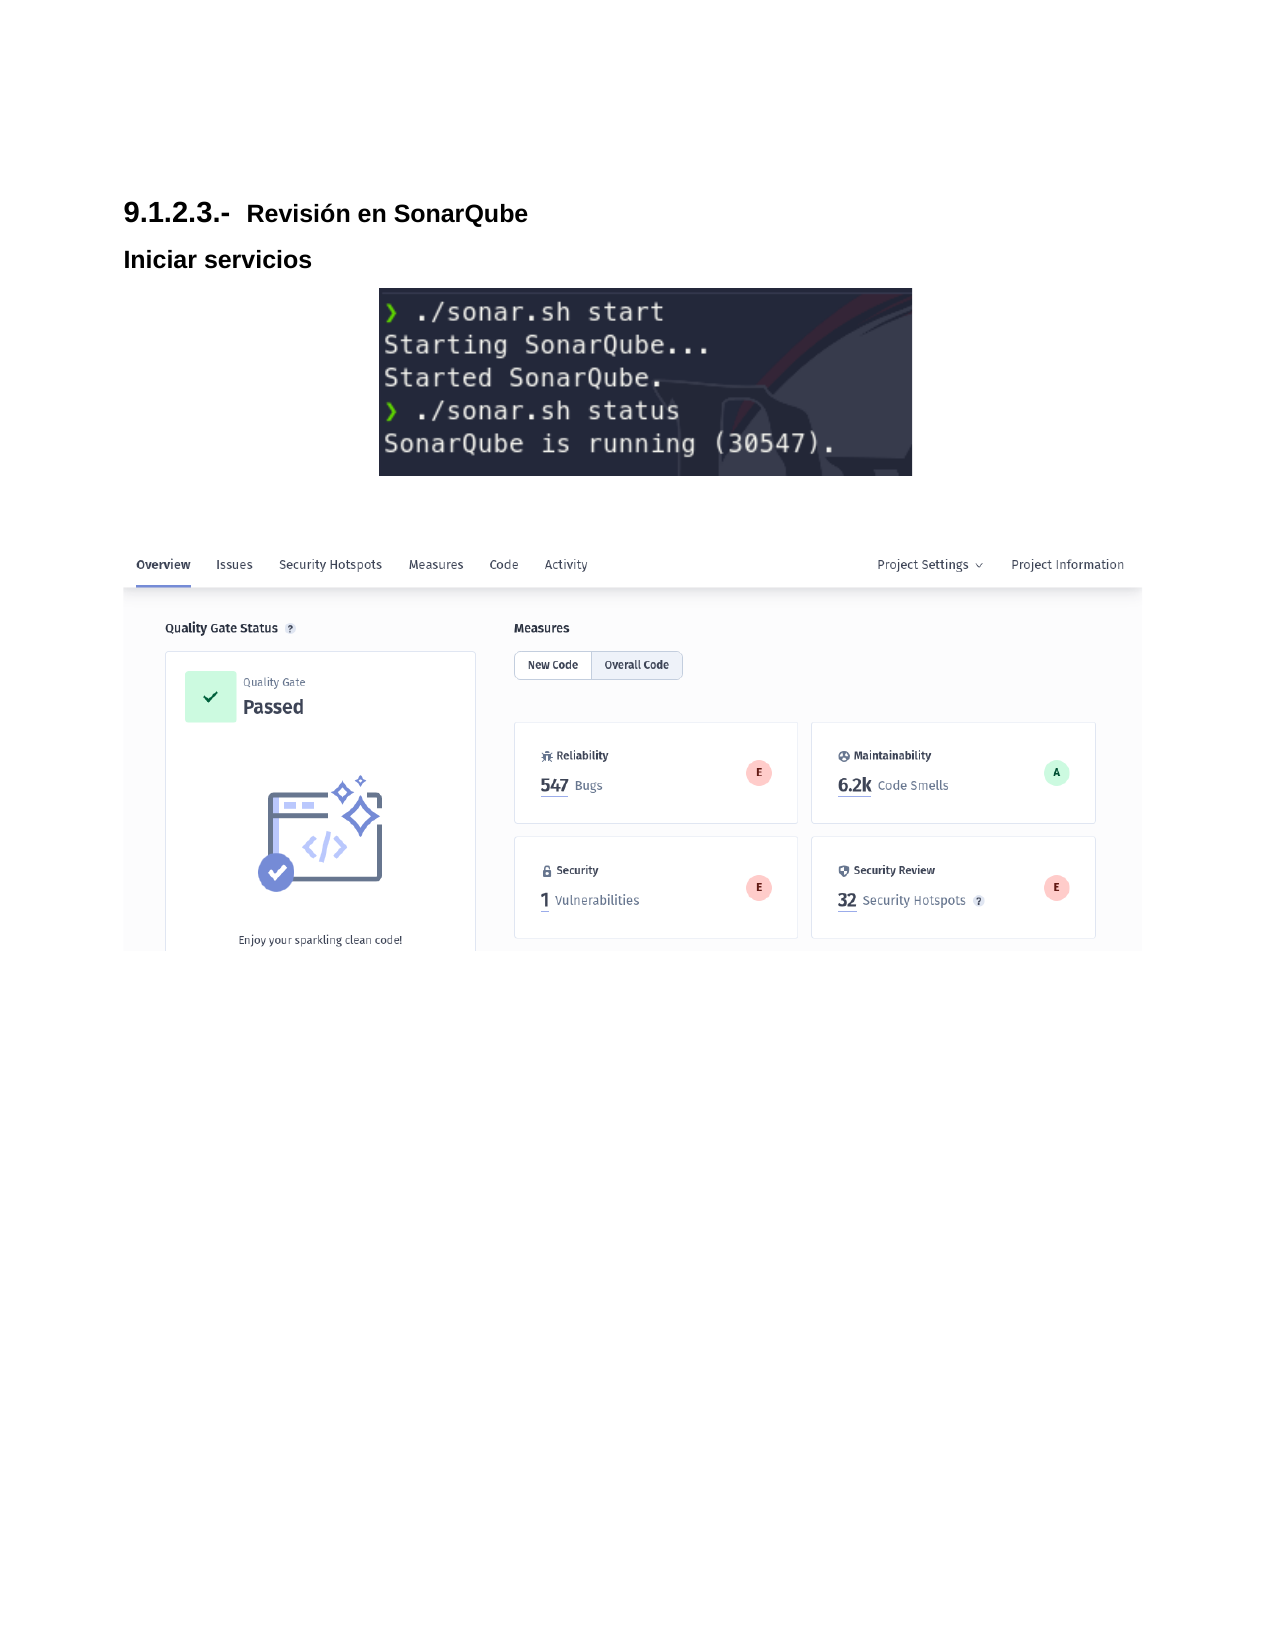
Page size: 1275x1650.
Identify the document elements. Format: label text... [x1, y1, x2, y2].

picture [123, 547, 1143, 951]
subtitle Revisión en SonarQube [123, 195, 1142, 228]
picture [379, 288, 913, 476]
text Iniciar servicios [123, 245, 1142, 274]
